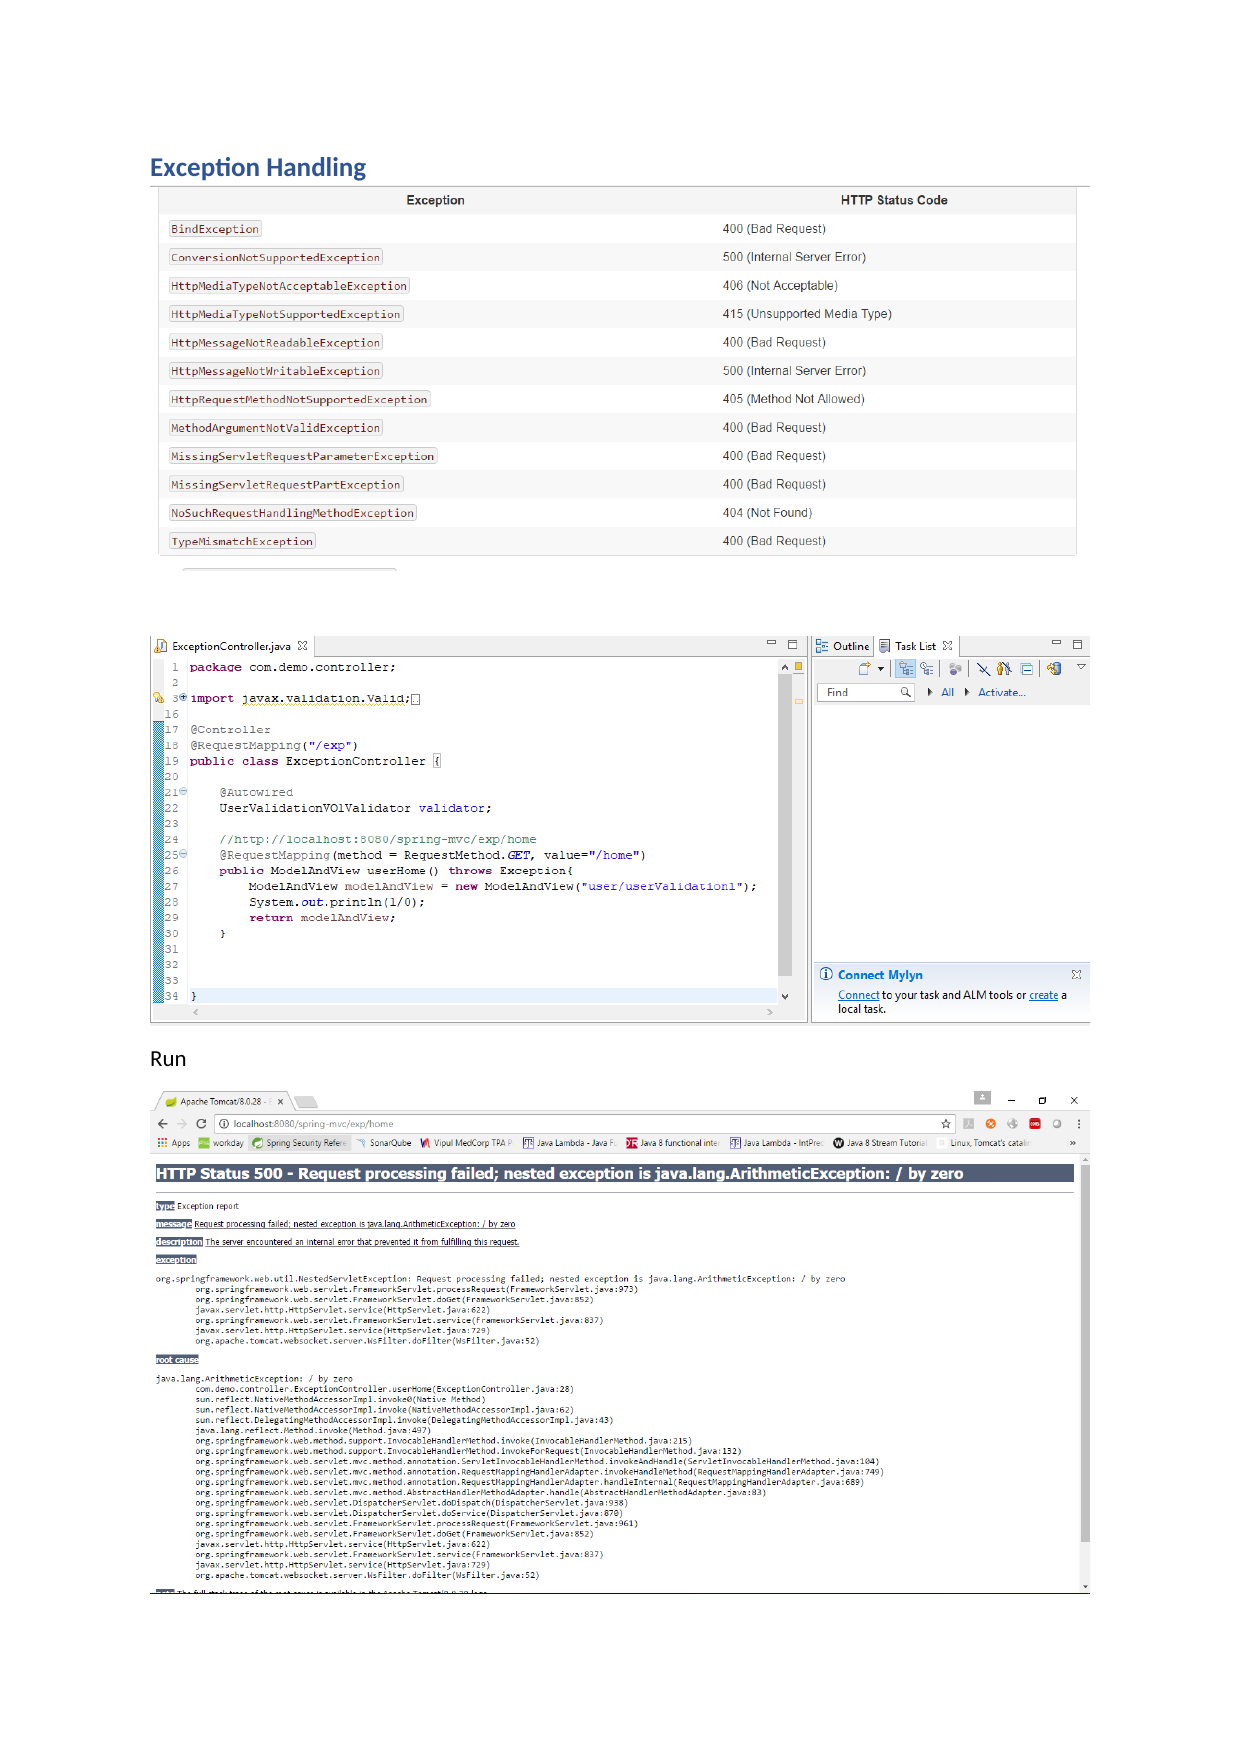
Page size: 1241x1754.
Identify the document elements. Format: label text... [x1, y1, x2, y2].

text Run [150, 1044, 1090, 1072]
picture [150, 636, 1091, 1026]
picture [150, 1091, 1091, 1594]
picture [150, 185, 1091, 571]
subtitle Exception Handling [150, 150, 1090, 183]
